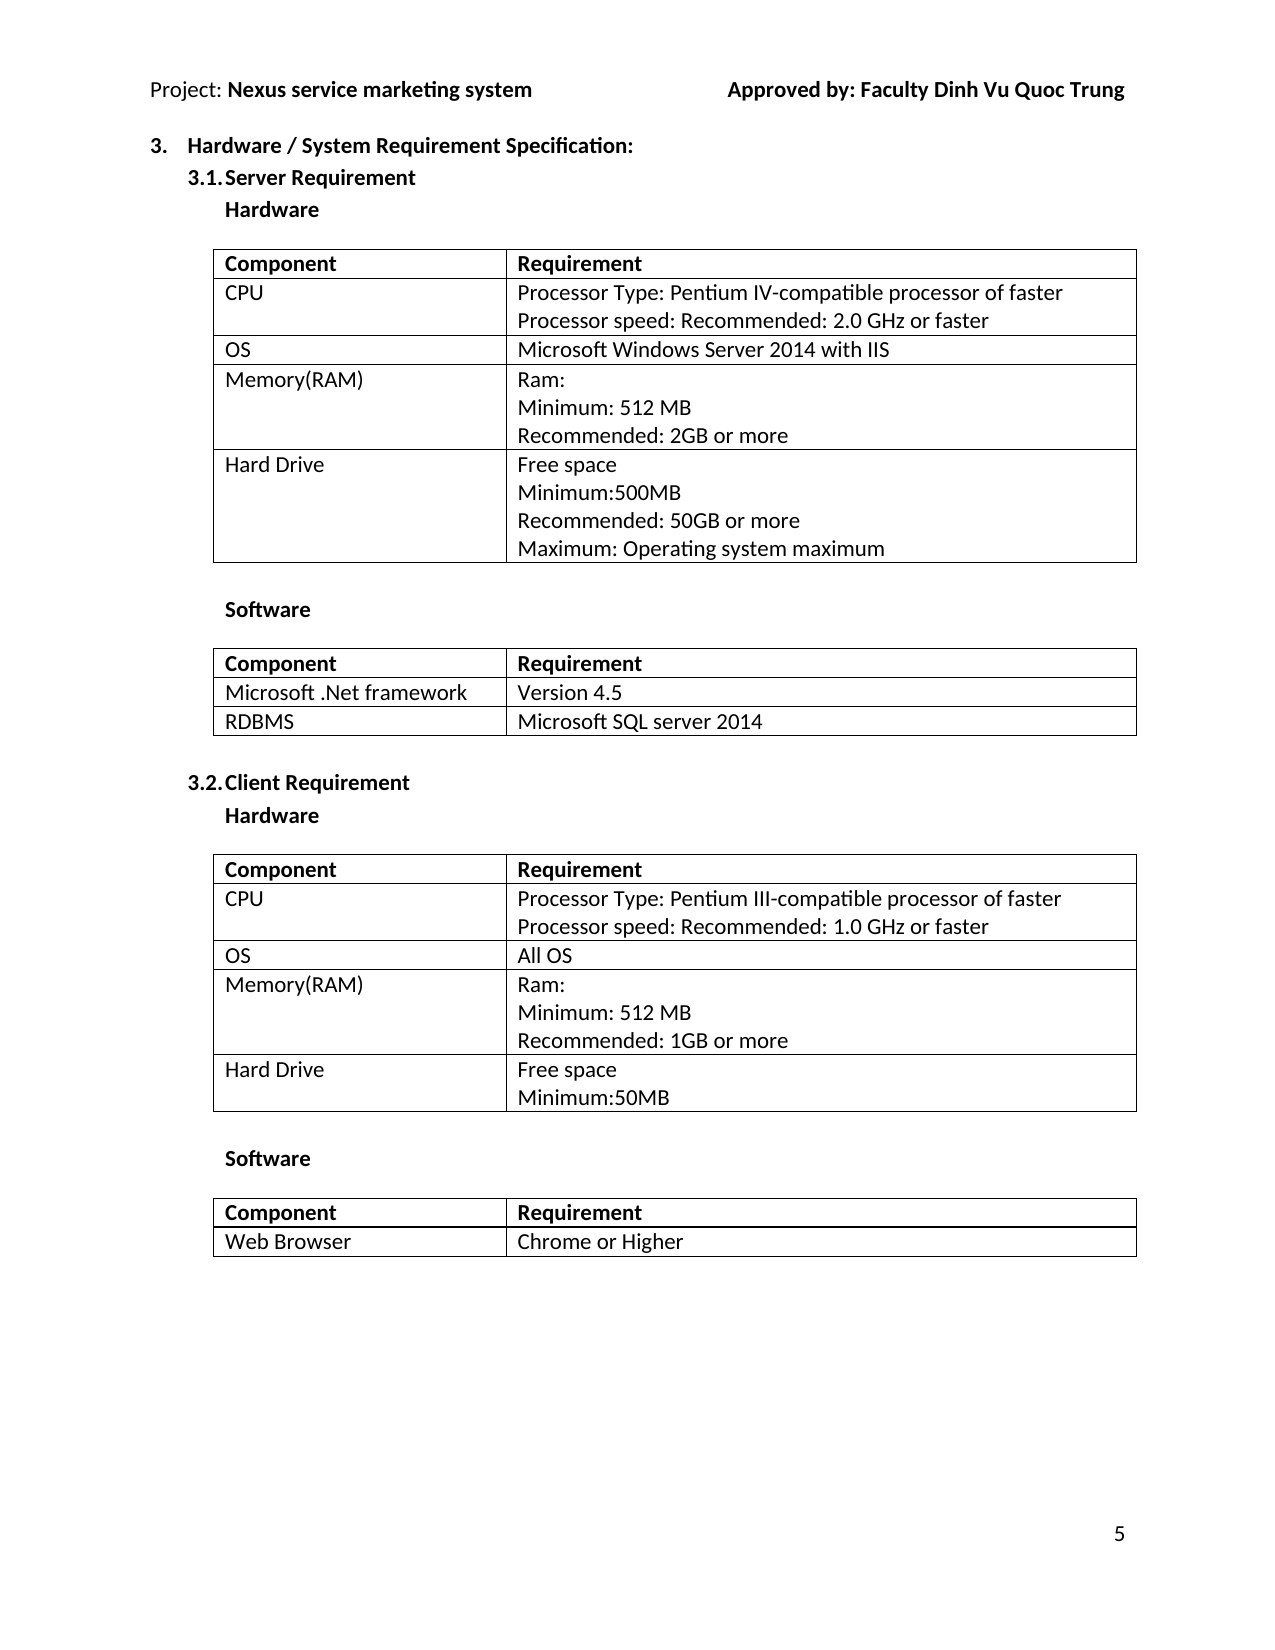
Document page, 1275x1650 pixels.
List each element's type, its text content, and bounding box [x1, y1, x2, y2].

table_cell Chrome or Higher [507, 1228, 1136, 1256]
table_header Component [214, 855, 506, 883]
table_cell Memory(RAM) [214, 970, 506, 1054]
list Software [225, 1144, 1125, 1172]
list Hardware / System Requirement Specification: [150, 131, 1125, 159]
table_header Requirement [507, 1199, 1136, 1226]
table_header Requirement [507, 649, 1136, 677]
table_header Component [214, 250, 506, 277]
table_cell Free space Minimum:50MB [507, 1055, 1136, 1111]
list Hardware [225, 801, 1125, 829]
table_cell CPU [214, 884, 506, 940]
table_cell Microsoft .Net framework [214, 678, 506, 706]
table_cell CPU [214, 279, 506, 334]
table_cell Processor Type: Pentium IV-compatible processor of faster Processor speed: Recommended: 2.0 GHz or faster [507, 279, 1136, 334]
table_header Component [214, 649, 506, 677]
table_header Requirement [507, 250, 1136, 277]
table_cell Microsoft SQL server 2014 [507, 707, 1136, 735]
table_cell Ram: Minimum: 512 MB Recommended: 2GB or more [507, 365, 1136, 449]
table_cell OS [214, 941, 506, 969]
table_header Component [214, 1199, 506, 1226]
table_cell Ram: Minimum: 512 MB Recommended: 1GB or more [507, 970, 1136, 1054]
list Hardware [225, 195, 1125, 223]
list Server Requirement [187, 163, 1125, 191]
table_cell Processor Type: Pentium III-compatible processor of faster Processor speed: Recommended: 1.0 GHz or faster [507, 884, 1136, 940]
table_cell Memory(RAM) [214, 365, 506, 449]
table_cell Version 4.5 [507, 678, 1136, 706]
table_cell Hard Drive [214, 450, 506, 562]
table_cell OS [214, 336, 506, 364]
table_cell Free space Minimum:500MB Recommended: 50GB or more Maximum: Operating system maximum [507, 450, 1136, 562]
table_header Requirement [507, 855, 1136, 883]
list Software [225, 595, 1125, 623]
table_cell Microsoft Windows Server 2014 with IIS [507, 336, 1136, 364]
table_cell Web Browser [214, 1228, 506, 1256]
table_cell All OS [507, 941, 1136, 969]
list Client Requirement [187, 768, 1125, 797]
table_cell RDBMS [214, 707, 506, 735]
table_cell Hard Drive [214, 1055, 506, 1111]
